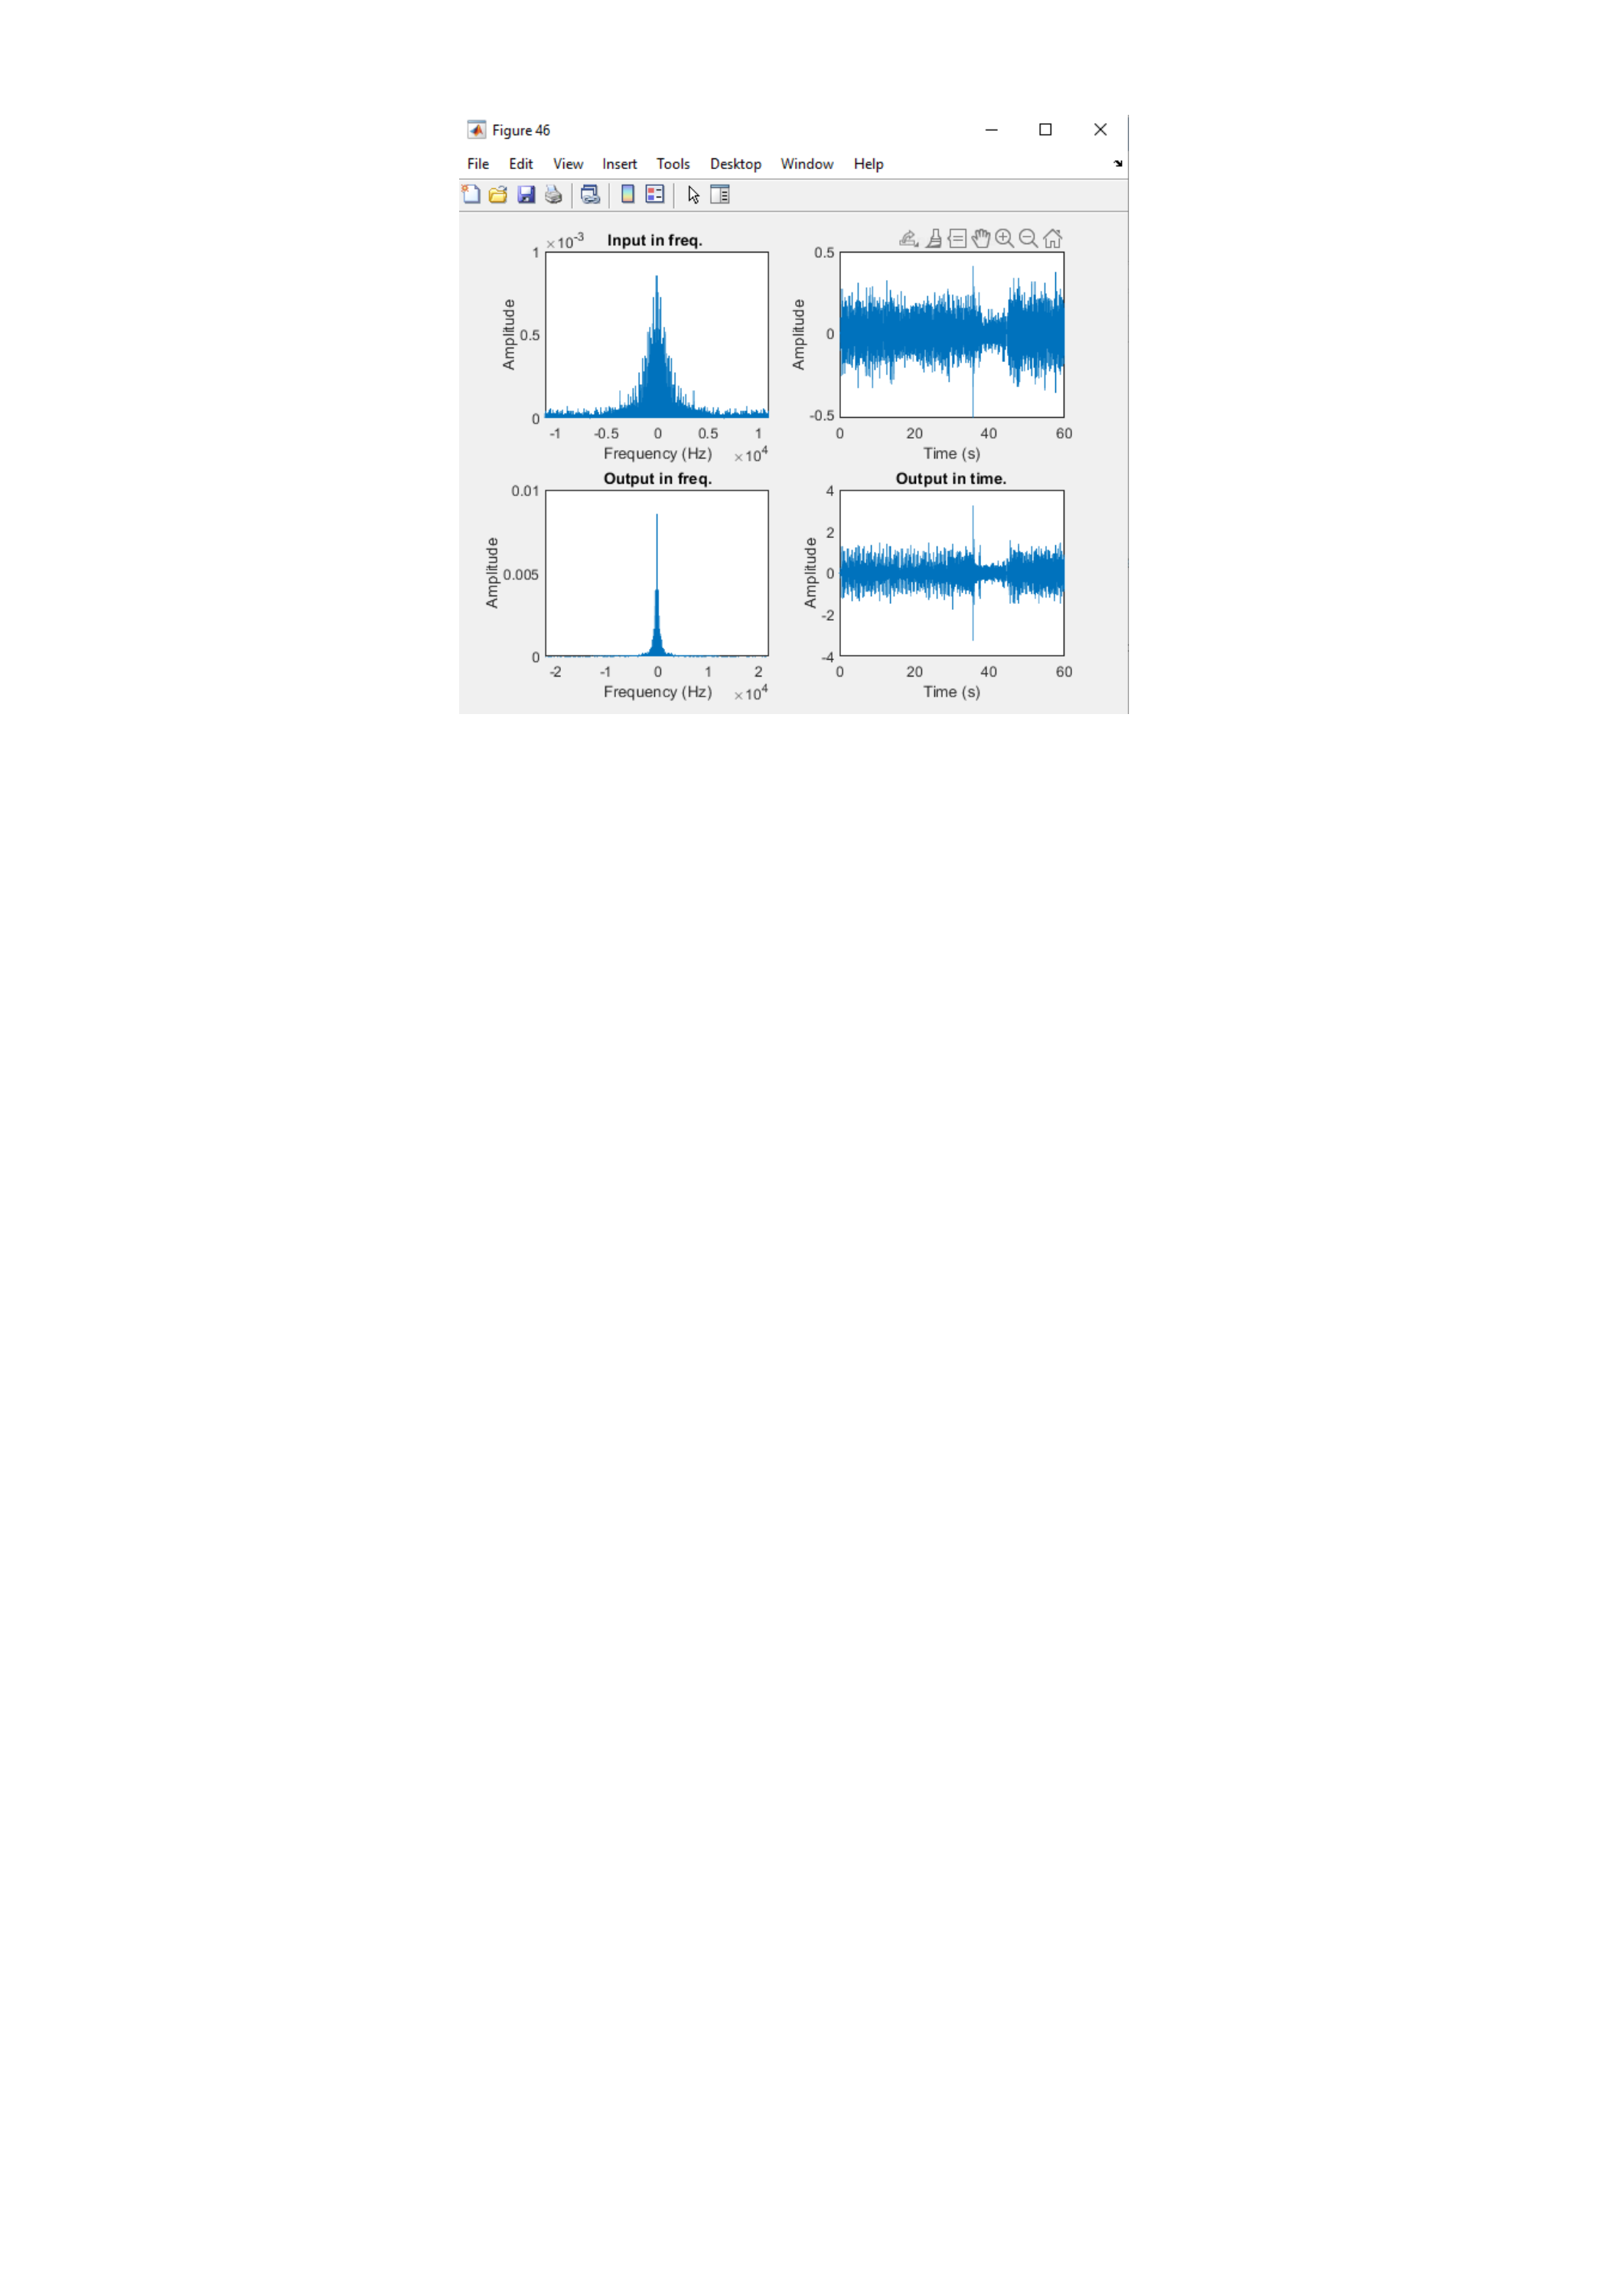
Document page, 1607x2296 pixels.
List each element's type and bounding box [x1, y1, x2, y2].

picture [459, 115, 1129, 714]
